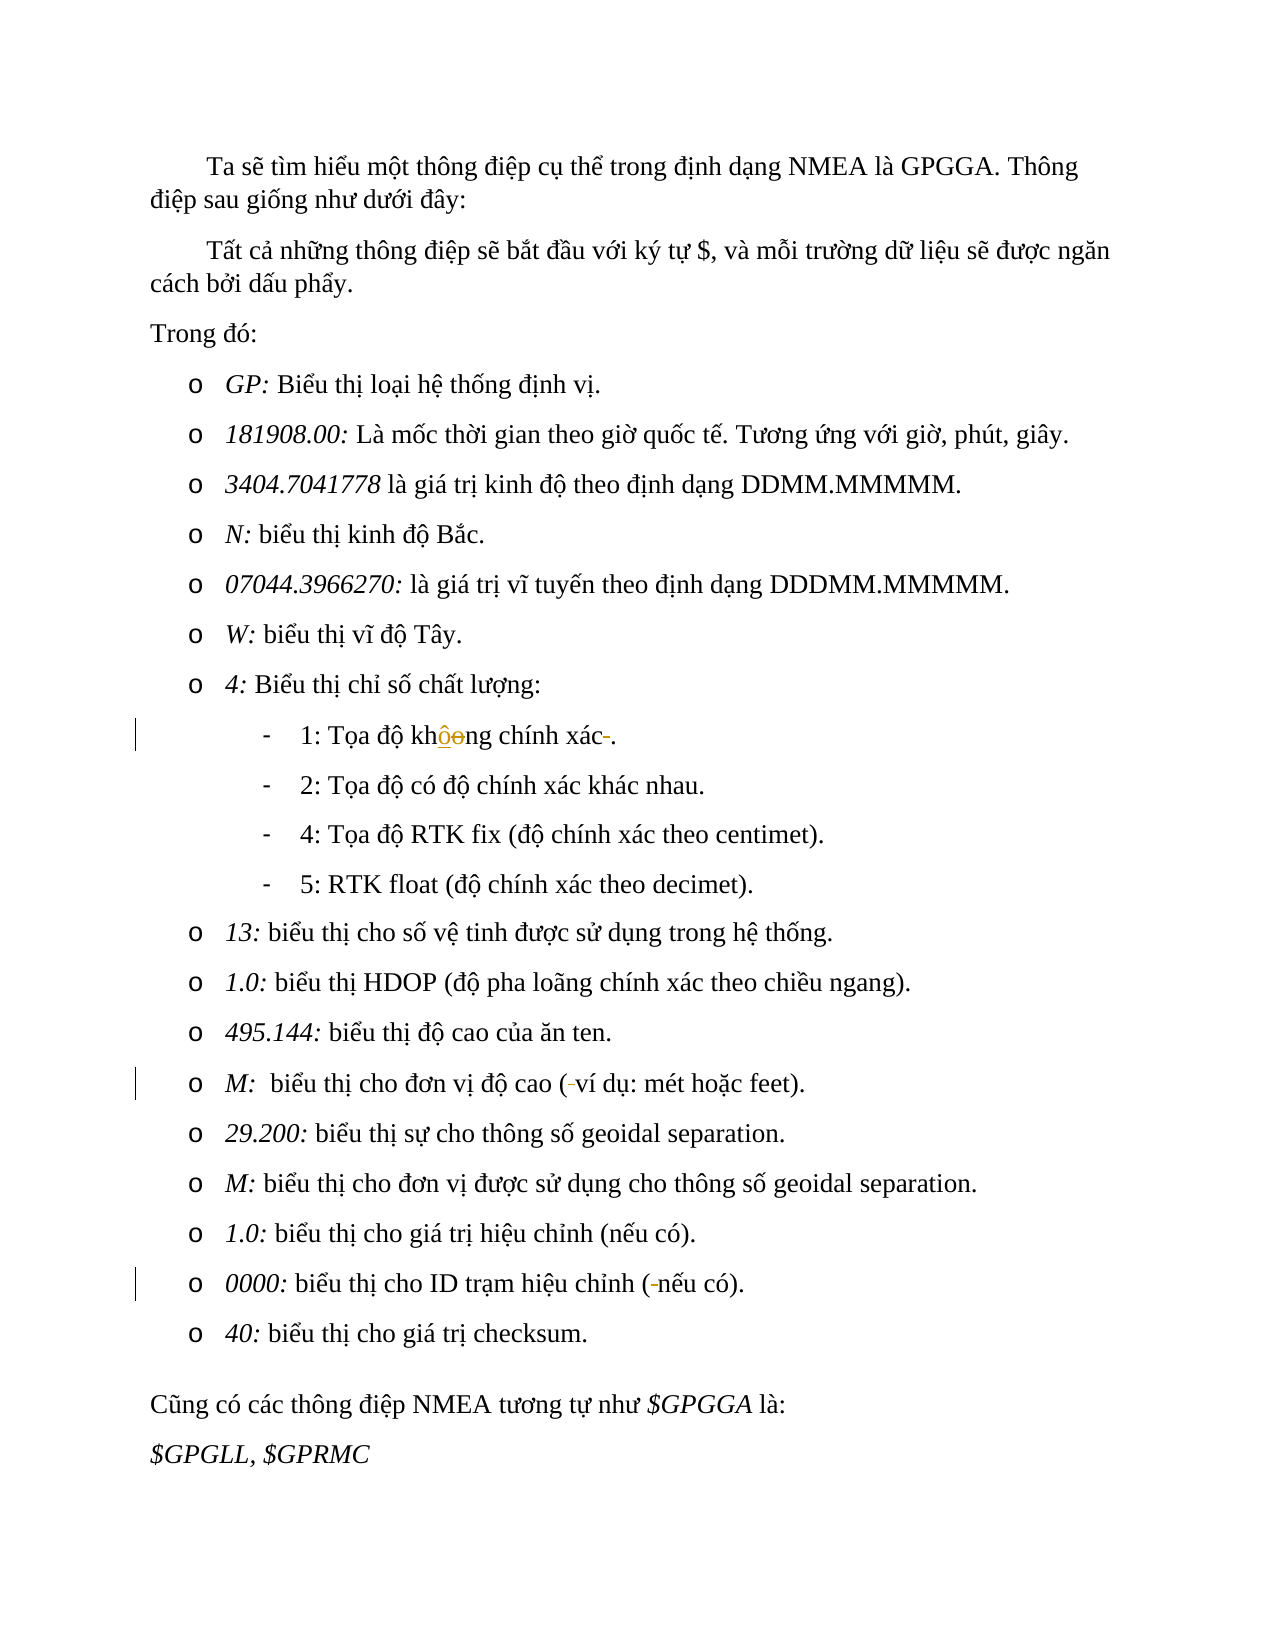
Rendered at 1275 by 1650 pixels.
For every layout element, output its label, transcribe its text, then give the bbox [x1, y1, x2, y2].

list 0000: biểu thị cho ID trạm hiệu chỉnh (nếu có). [187, 1267, 1125, 1301]
list W: biểu thị vĩ độ Tây. [187, 618, 1125, 652]
text Tất cả những thông điệp sẽ bắt đầu với ký tự $, và mỗi trường dữ liệu sẽ được ngăn cách bởi dấu phẩy. [150, 234, 1125, 298]
list M: biểu thị cho đơn vị được sử dụng cho thông số geoidal separation. [187, 1167, 1125, 1200]
list N: biểu thị kinh độ Bắc. [187, 518, 1125, 551]
list 3404.7041778 là giá trị kinh độ theo định dạng DDMM.MMMMM. [187, 468, 1125, 501]
list 4: Biểu thị chỉ số chất lượng: [187, 668, 1125, 702]
list 1: Tọa độ khng chính xác. [262, 718, 1125, 751]
list 1.0: biểu thị HDOP (độ pha loãng chính xác theo chiều ngang). [187, 966, 1125, 1000]
list 4: Tọa độ RTK fix (độ chính xác theo centimet). [262, 817, 1125, 850]
list 181908.00: Là mốc thời gian theo giờ quốc tế. Tương ứng với giờ, phút, giây. [187, 418, 1125, 451]
list 1.0: biểu thị cho giá trị hiệu chỉnh (nếu có). [187, 1217, 1125, 1250]
list 40: biểu thị cho giá trị checksum. [187, 1317, 1125, 1351]
list 29.200: biểu thị sự cho thông số geoidal separation. [187, 1117, 1125, 1150]
list 495.144: biểu thị độ cao của ăn ten. [187, 1017, 1125, 1050]
list 07044.3966270: là giá trị vĩ tuyến theo định dạng DDDMM.MMMMM. [187, 568, 1125, 602]
text Cũng có các thông điệp NMEA tương tự như $GPGGA là: [150, 1388, 1125, 1419]
text $GPGLL, $GPRMC [150, 1438, 1125, 1469]
text Trong đó: [150, 317, 1125, 349]
list GP: Biểu thị loại hệ thống định vị. [187, 368, 1125, 401]
list 13: biểu thị cho số vệ tinh được sử dụng trong hệ thống. [187, 916, 1125, 950]
list 5: RTK float (độ chính xác theo decimet). [262, 867, 1125, 900]
list 2: Tọa độ có độ chính xác khác nhau. [262, 768, 1125, 801]
list M: biểu thị cho đơn vị độ cao (ví dụ: mét hoặc feet). [187, 1067, 1125, 1100]
text Ta sẽ tìm hiểu một thông điệp cụ thể trong định dạng NMEA là GPGGA. Thông điệp sau giống như dưới đây: [150, 150, 1125, 215]
